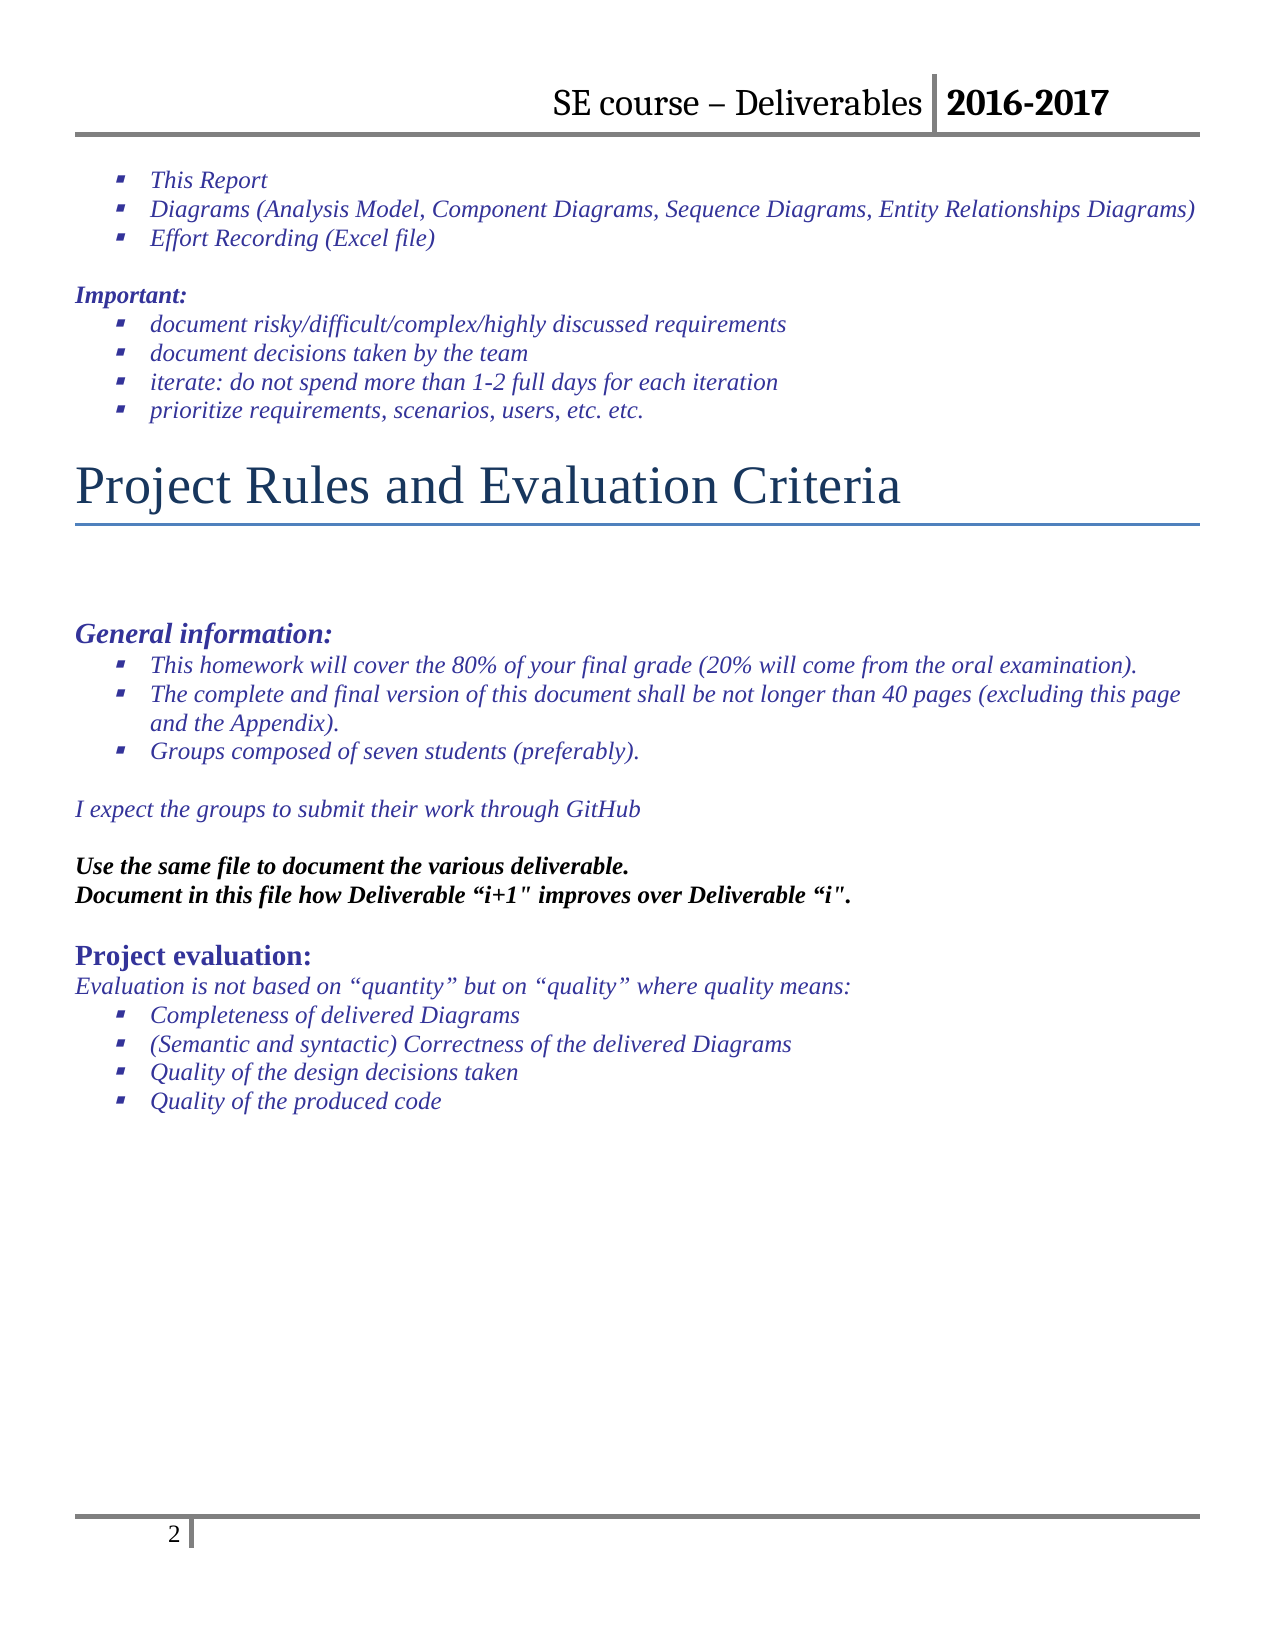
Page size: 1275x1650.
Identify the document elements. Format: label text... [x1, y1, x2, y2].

list Quality of the produced code [112, 1086, 1200, 1115]
list Effort Recording (Excel file) [112, 223, 1200, 252]
list document risky/difficult/complex/highly discussed requirements [112, 309, 1200, 338]
text I expect the groups to submit their work through GitHub [75, 794, 1200, 823]
list iterate: do not spend more than 1-2 full days for each iteration [112, 367, 1200, 395]
text Important: [75, 280, 1200, 309]
text Project evaluation: [75, 938, 1200, 971]
list This Report [112, 165, 1200, 194]
list prioritize requirements, scenarios, users, etc. etc. [112, 395, 1200, 424]
text Use the same file to document the various deliverable. Document in this file how Deliverable “i+1" improves over Deliverable “i". [75, 851, 1200, 909]
text General information: [75, 617, 1200, 650]
list (Semantic and syntactic) Correctness of the delivered Diagrams [112, 1029, 1200, 1057]
list The complete and final version of this document shall be not longer than 40 pages (excluding this page and the Appendix). [112, 679, 1200, 736]
title Project Rules and Evaluation Criteria [75, 453, 1200, 523]
list document decisions taken by the team [112, 338, 1200, 367]
list Diagrams (Analysis Model, Component Diagrams, Sequence Diagrams, Entity Relationships Diagrams) [112, 194, 1200, 223]
list Completeness of delivered Diagrams [112, 1000, 1200, 1029]
list Quality of the design decisions taken [112, 1057, 1200, 1086]
text Evaluation is not based on “quantity” but on “quality” where quality means: [75, 971, 1200, 1000]
list This homework will cover the 80% of your final grade (20% will come from the oral examination). [112, 650, 1200, 679]
list Groups composed of seven students (preferably). [112, 736, 1200, 765]
